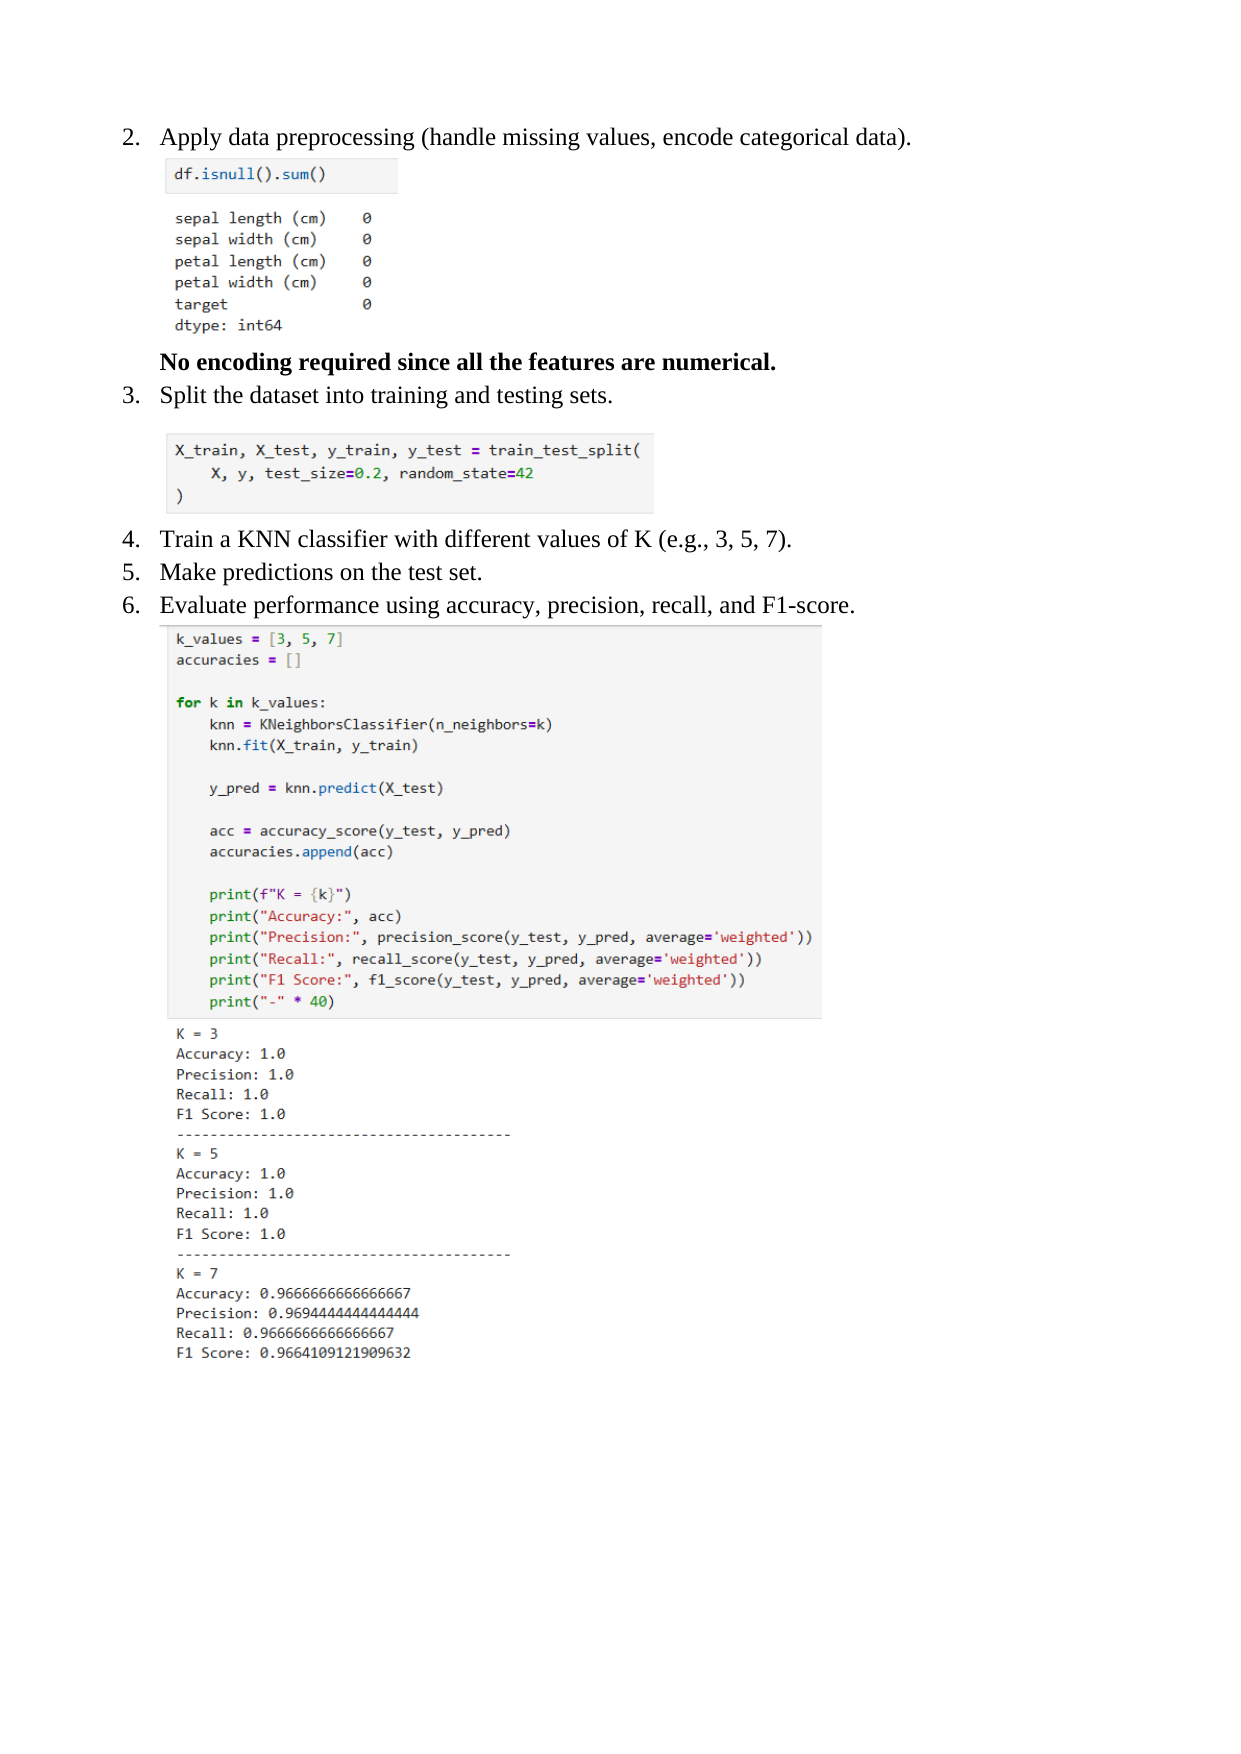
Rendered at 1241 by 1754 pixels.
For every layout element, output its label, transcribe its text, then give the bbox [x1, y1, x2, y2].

list Evaluate performance using accuracy, precision, recall, and F1-score. [122, 590, 1134, 619]
list Apply data preprocessing (handle missing values, encode categorical data). [122, 122, 1134, 151]
list No encoding required since all the features are numerical. [159, 347, 1134, 375]
list Make predictions on the test set. [122, 557, 1134, 586]
picture [159, 425, 655, 520]
picture [159, 623, 822, 1362]
picture [159, 155, 398, 343]
list Split the dataset into training and testing sets. [122, 380, 1134, 408]
list Train a KNN classifier with different values of K (e.g., 3, 5, 7). [122, 524, 1134, 553]
